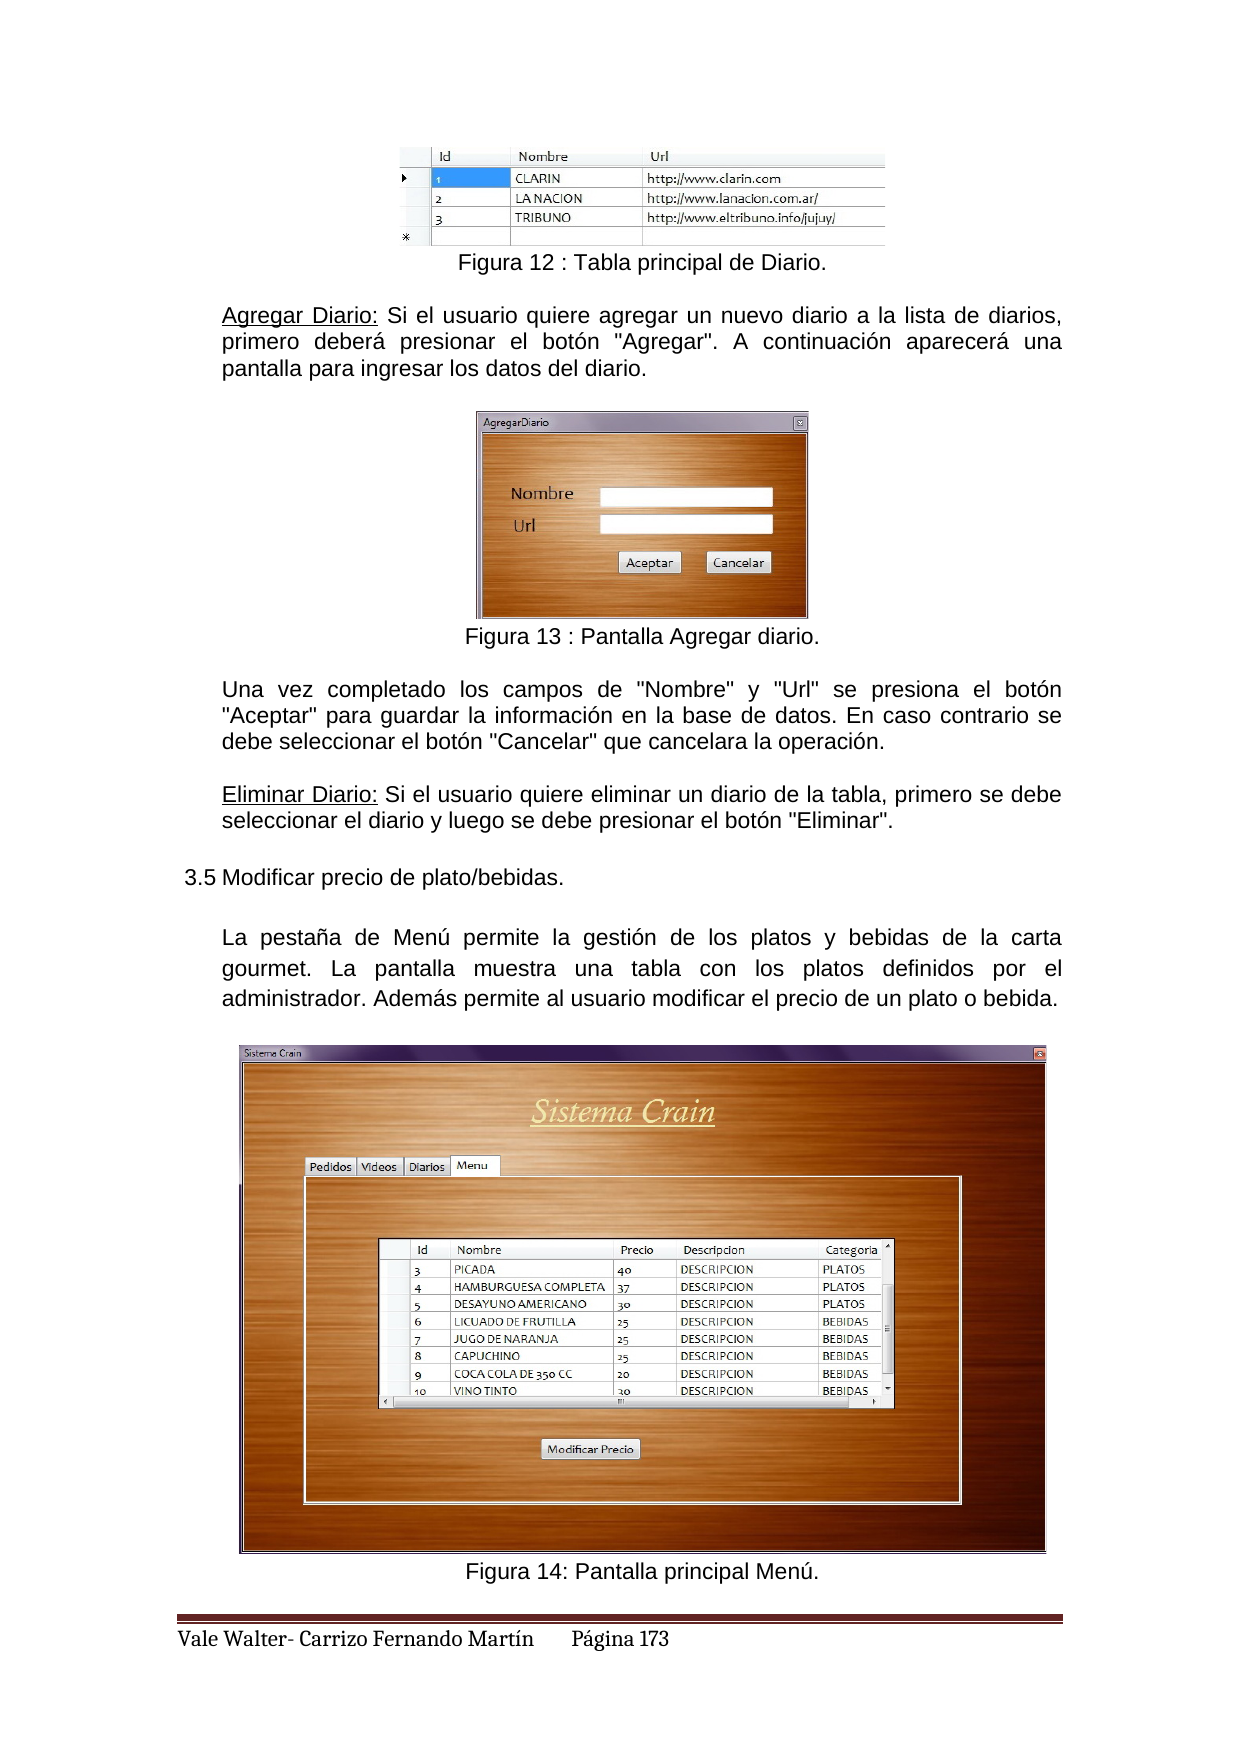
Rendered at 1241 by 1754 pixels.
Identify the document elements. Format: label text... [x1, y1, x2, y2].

text Figura 13 : Pantalla Agregar diario. [222, 623, 1063, 649]
text Figura 12 : Tabla principal de Diario. [222, 249, 1063, 276]
text La pestaña de Menú permite la gestión de los platos y bebidas de la carta gourmet. La pantalla muestra una tabla con los platos definidos por el administrador. Además permite al usuario modificar el precio de un plato o bebida. [222, 924, 1063, 1011]
picture [238, 1045, 1047, 1554]
text Una vez completado los campos de "Nombre" y "Url" se presiona el botón "Aceptar" para guardar la información en la base de datos. En caso contrario se debe seleccionar el botón "Cancelar" que cancelara la operación. [222, 676, 1063, 755]
text Figura 14: Pantalla principal Menú. [222, 1558, 1063, 1584]
picture [476, 411, 809, 619]
text Eliminar Diario: Si el usuario quiere eliminar un diario de la tabla, primero se debe seleccionar el diario y luego se debe presionar el botón "Eliminar". [222, 781, 1063, 834]
text Agregar Diario: Si el usuario quiere agregar un nuevo diario a la lista de diarios, primero deberá presionar el botón "Agregar". A continuación aparecerá una pantalla para ingresar los datos del diario. [222, 302, 1063, 381]
list Modificar precio de plato/bebidas. [184, 864, 1063, 890]
picture [399, 147, 886, 246]
